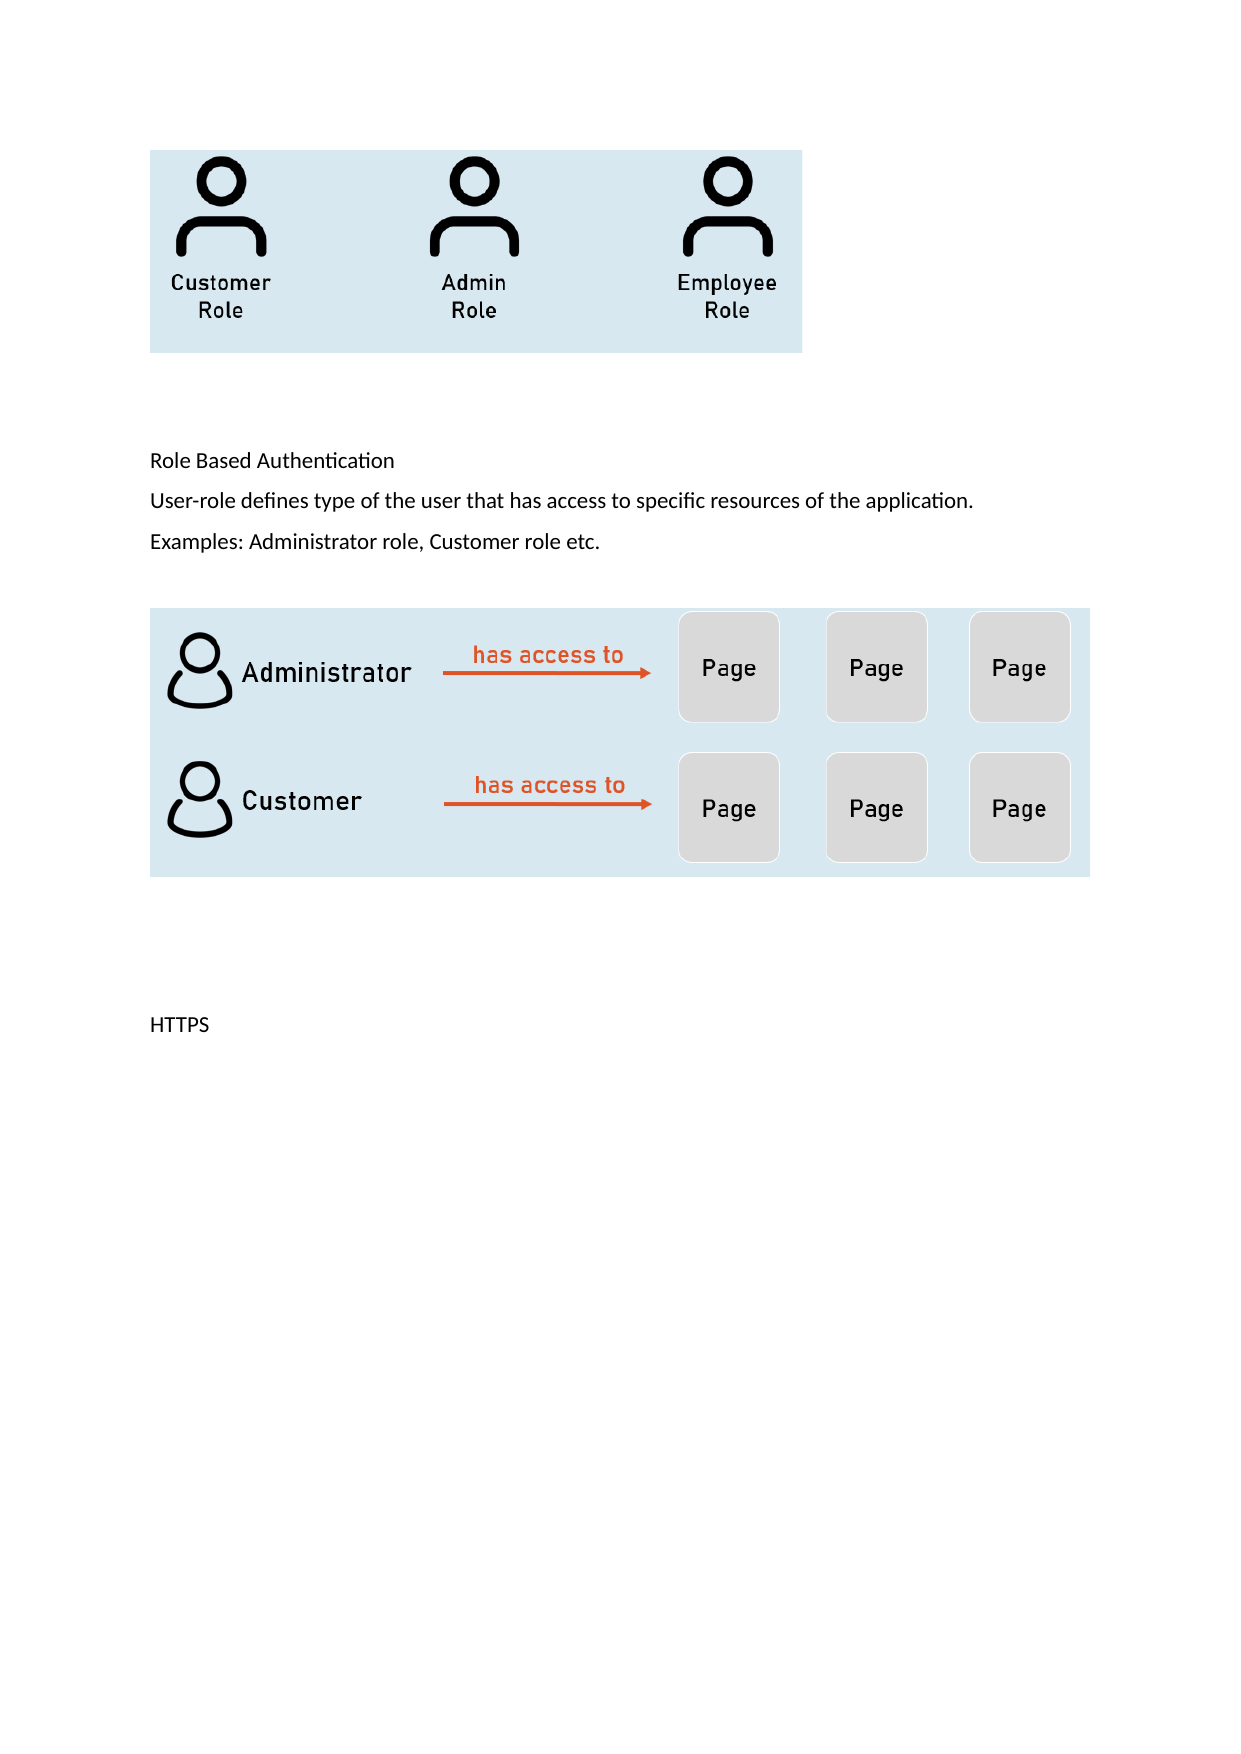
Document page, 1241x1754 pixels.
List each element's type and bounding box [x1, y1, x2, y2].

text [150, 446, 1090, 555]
picture [150, 608, 1091, 877]
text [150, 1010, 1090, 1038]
picture [150, 150, 803, 353]
